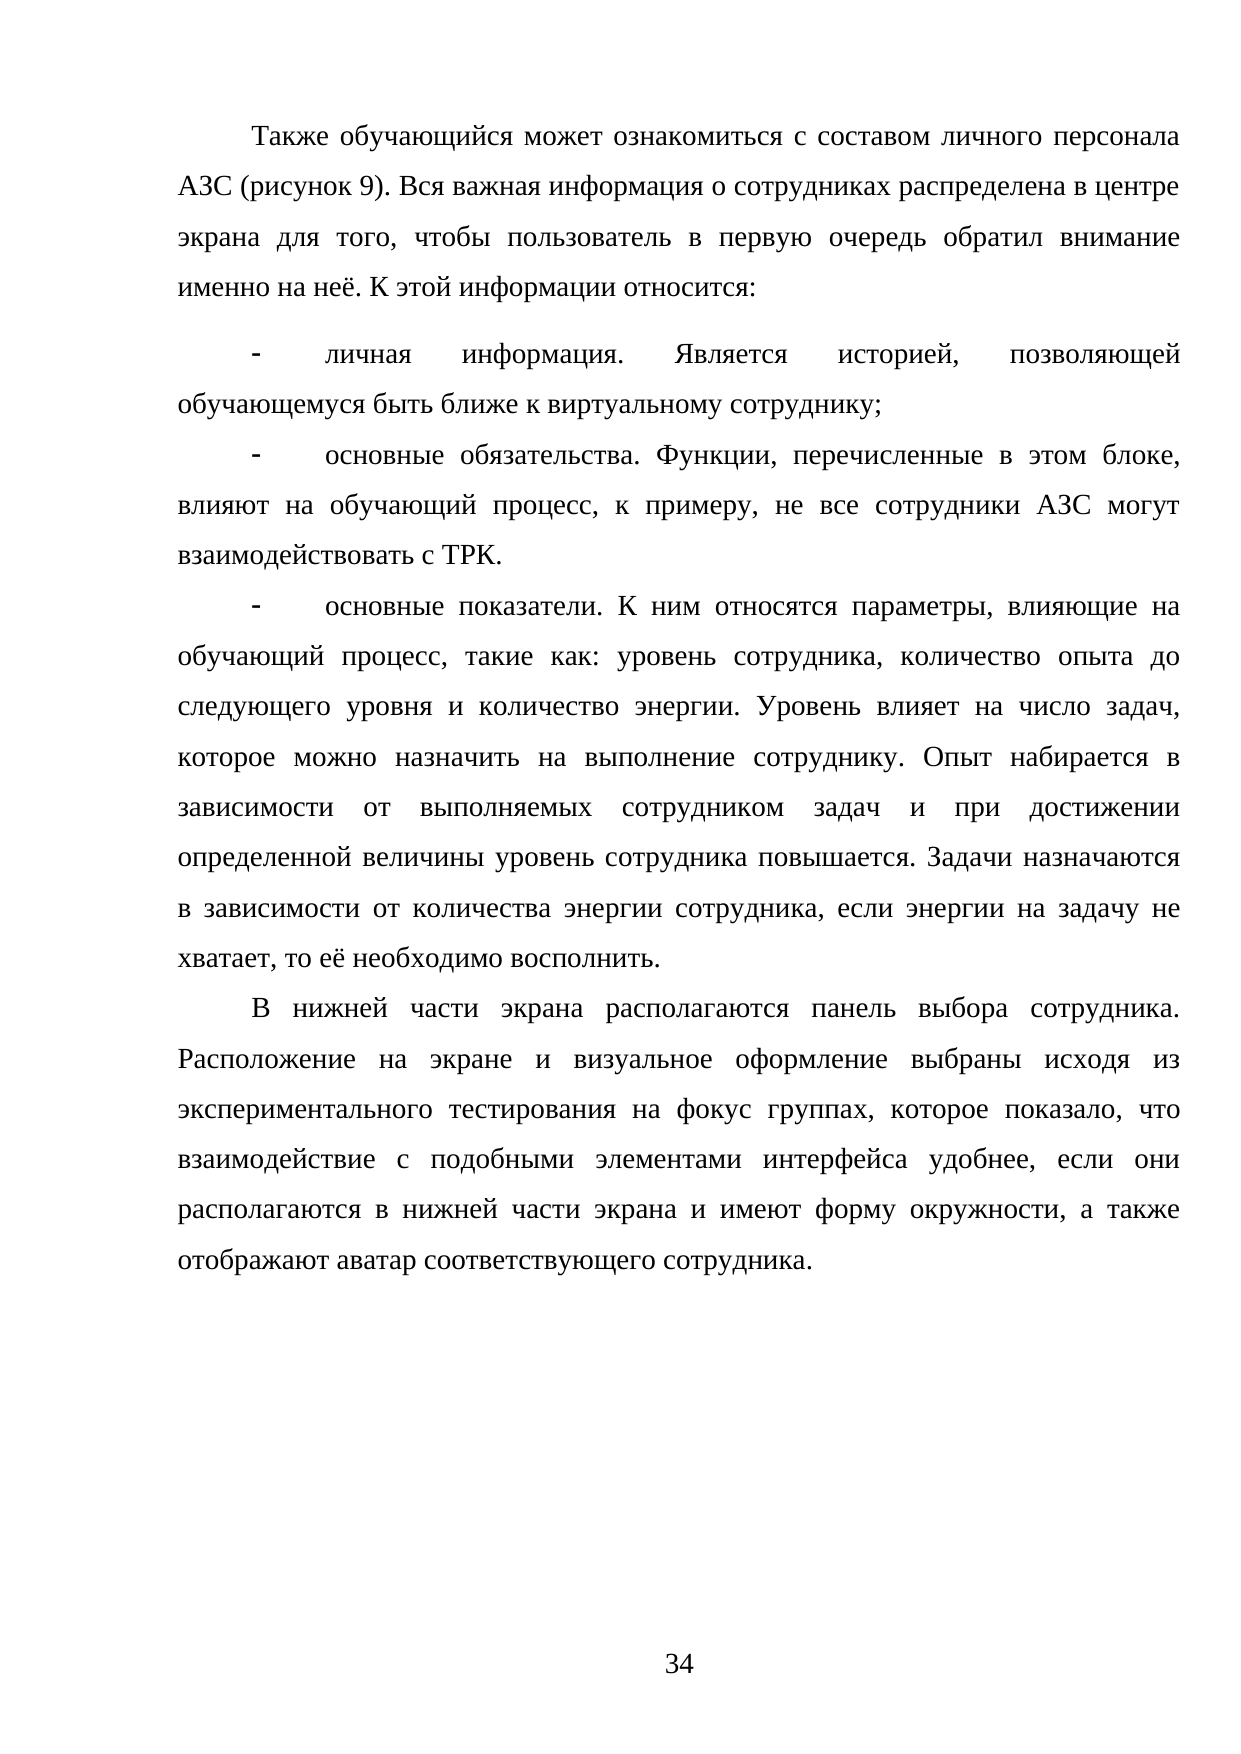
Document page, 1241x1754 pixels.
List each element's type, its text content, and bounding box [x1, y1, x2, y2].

text Также обучающийся может ознакомиться с составом личного персонала АЗС (рисунок 9). Вся важная информация о сотрудниках распределена в центре экрана для того, чтобы пользователь в первую очередь обратил внимание именно на неё. К этой информации относится: [177, 118, 1181, 303]
text В нижней части экрана располагаются панель выбора сотрудника. Расположение на экране и визуальное оформление выбраны исходя из экспериментального тестирования на фокус группах, которое показало, что взаимодействие с подобными элементами интерфейса удобнее, если они располагаются в нижней части экрана и имеют форму окружности, а также отображают аватар соответствующего сотрудника. [177, 990, 1181, 1276]
text основные обязательства. Функции, перечисленные в этом блоке, влияют на обучающий процесс, к примеру, не все сотрудники АЗС могут взаимодействовать с ТРК. [177, 437, 1181, 571]
text личная информация. Является историей, позволяющей обучающемуся быть ближе к виртуальному сотруднику; [177, 336, 1181, 420]
text основные показатели. К ним относятся параметры, влияющие на обучающий процесс, такие как: уровень сотрудника, количество опыта до следующего уровня и количество энергии. Уровень влияет на число задач, которое можно назначить на выполнение сотруднику. Опыт набирается в зависимости от выполняемых сотрудником задач и при достижении определенной величины уровень сотрудника повышается. Задачи назначаются в зависимости от количества энергии сотрудника, если энергии на задачу не хватает, то её необходимо восполнить. [177, 588, 1181, 974]
